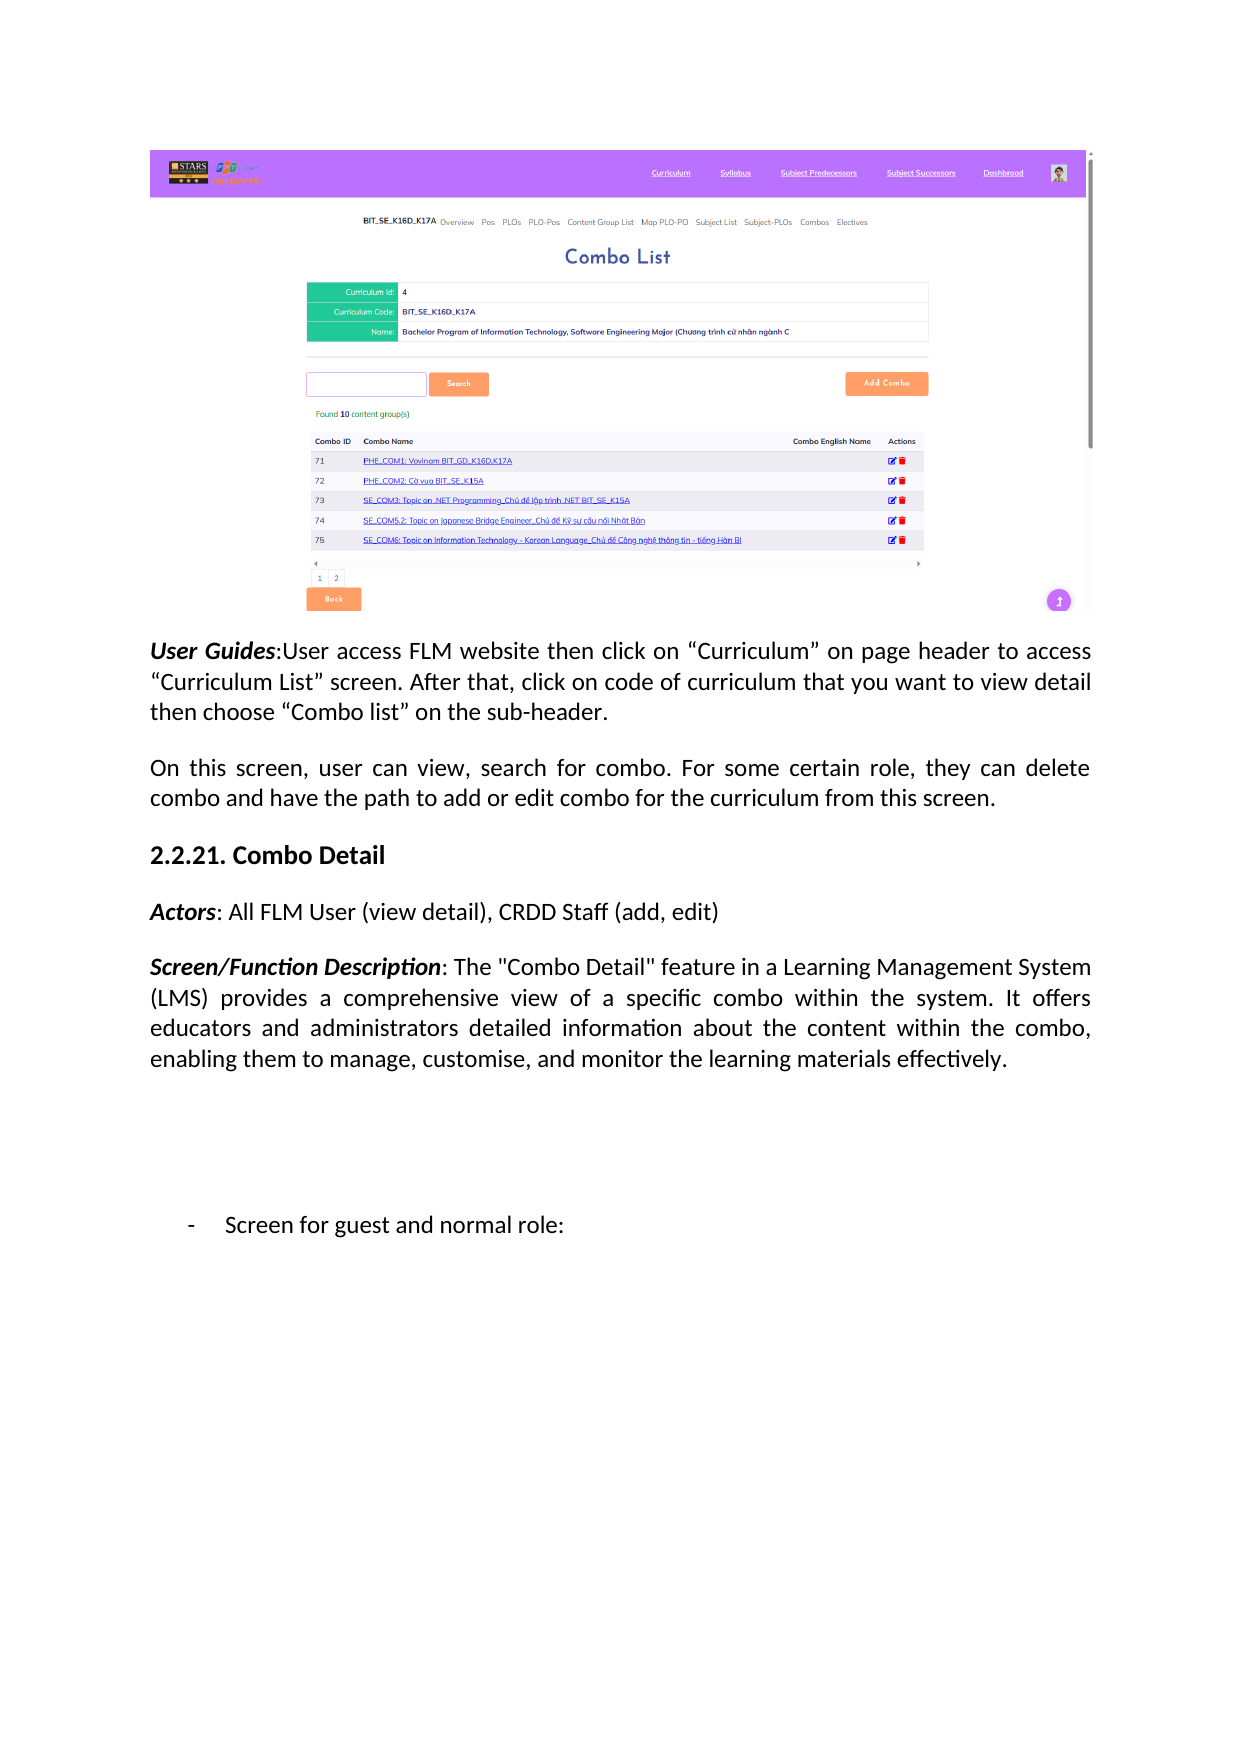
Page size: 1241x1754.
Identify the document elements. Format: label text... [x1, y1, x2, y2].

picture [150, 150, 1093, 611]
text 2.2.21. Combo Detail [150, 838, 1093, 871]
text Actors: All FLM User (view detail), CRDD Staff (add, edit) [150, 896, 1093, 927]
text Screen/Function Description: The "Combo Detail" feature in a Learning Management System (LMS) provides a comprehensive view of a specific combo within the system. It offers educators and administrators detailed information about the content within the combo, enabling them to manage, customise, and monitor the learning materials effectively. [150, 952, 1093, 1074]
text On this screen, user can view, search for combo. For some certain role, they can delete combo and have the path to add or edit combo for the curriculum from this screen. [150, 752, 1093, 813]
text User Guides:User access FLM website then click on “Curriculum” on page header to access “Curriculum List” screen. After that, click on code of curriculum that you want to view detail then choose “Combo list” on the sub-header. [150, 635, 1093, 727]
list Screen for guest and normal role: [187, 1210, 1093, 1240]
